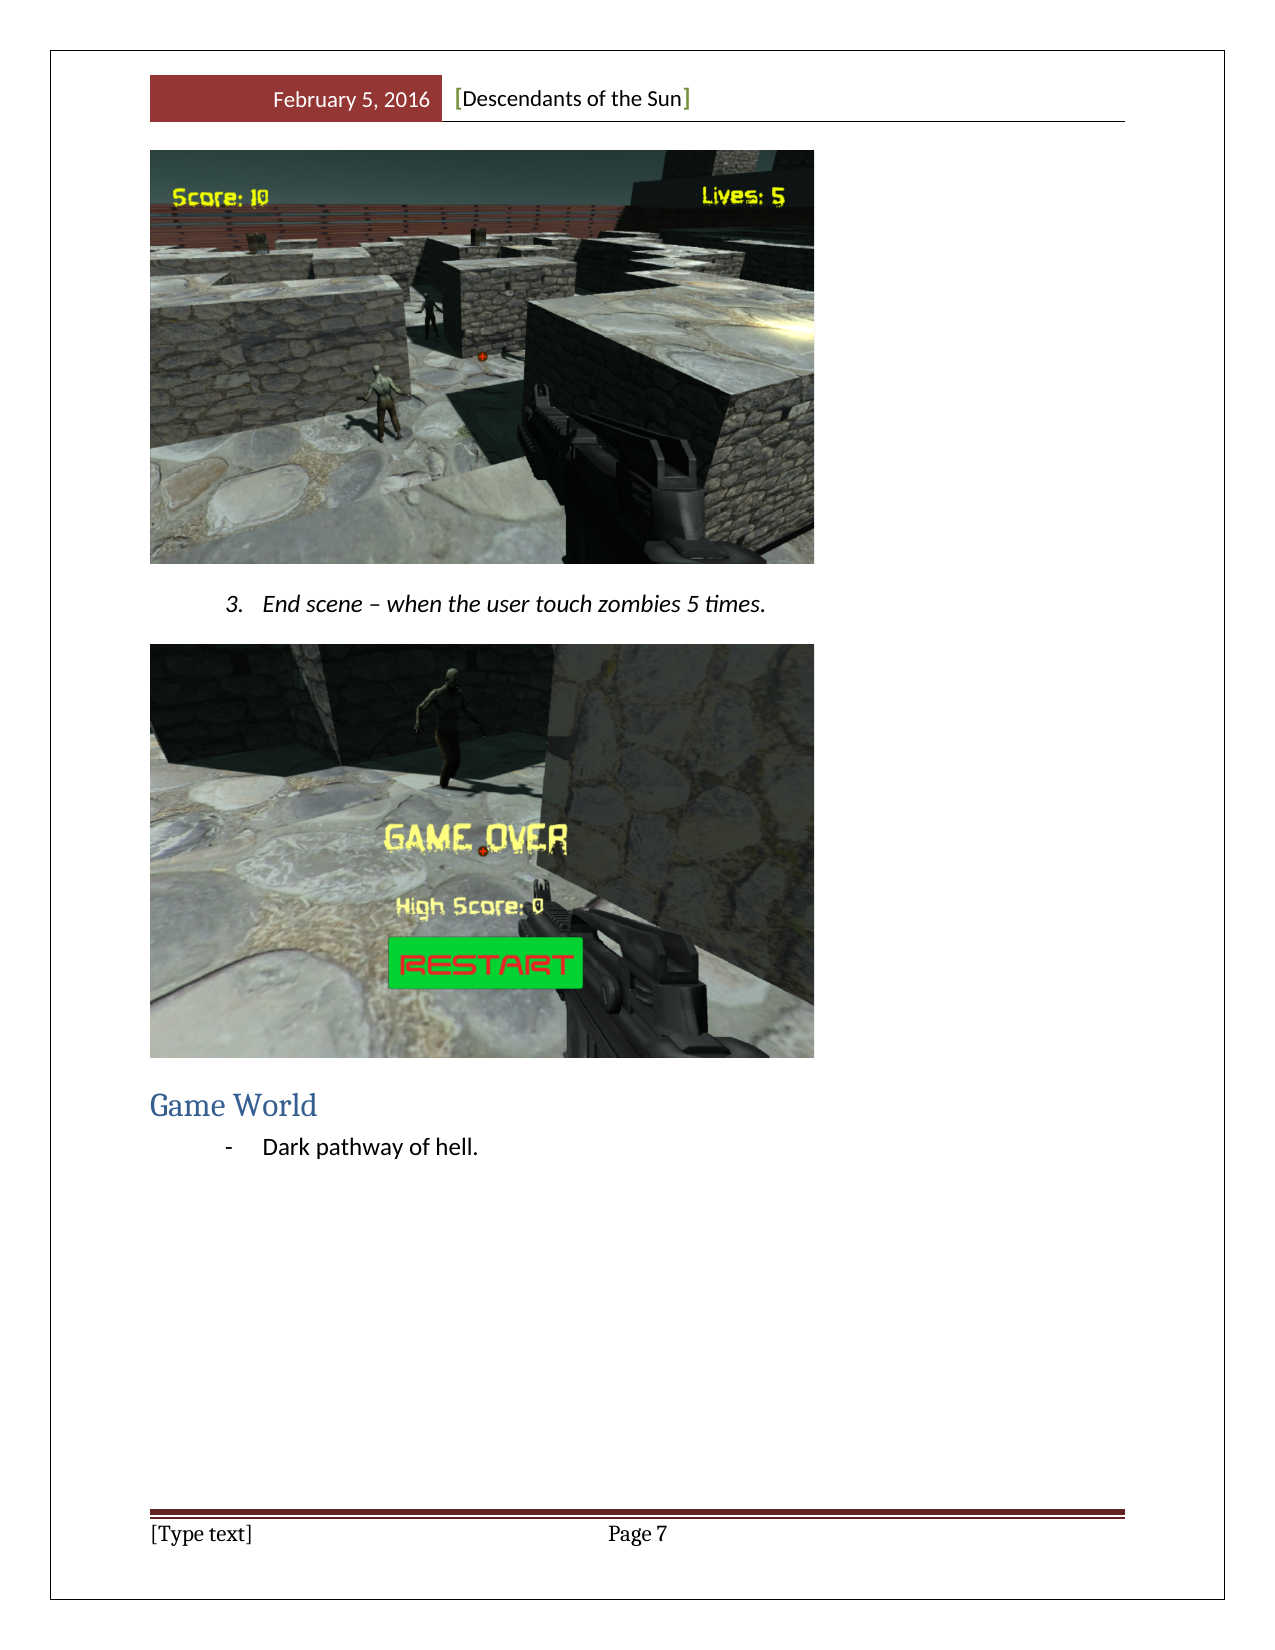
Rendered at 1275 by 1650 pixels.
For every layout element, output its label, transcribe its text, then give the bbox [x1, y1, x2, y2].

list Dark pathway of hell. [225, 1131, 1125, 1161]
list End scene – when the user touch zombies 5 times. [225, 588, 1125, 619]
picture [150, 644, 815, 1058]
subtitle Game World [150, 1087, 1125, 1125]
picture [150, 150, 815, 564]
